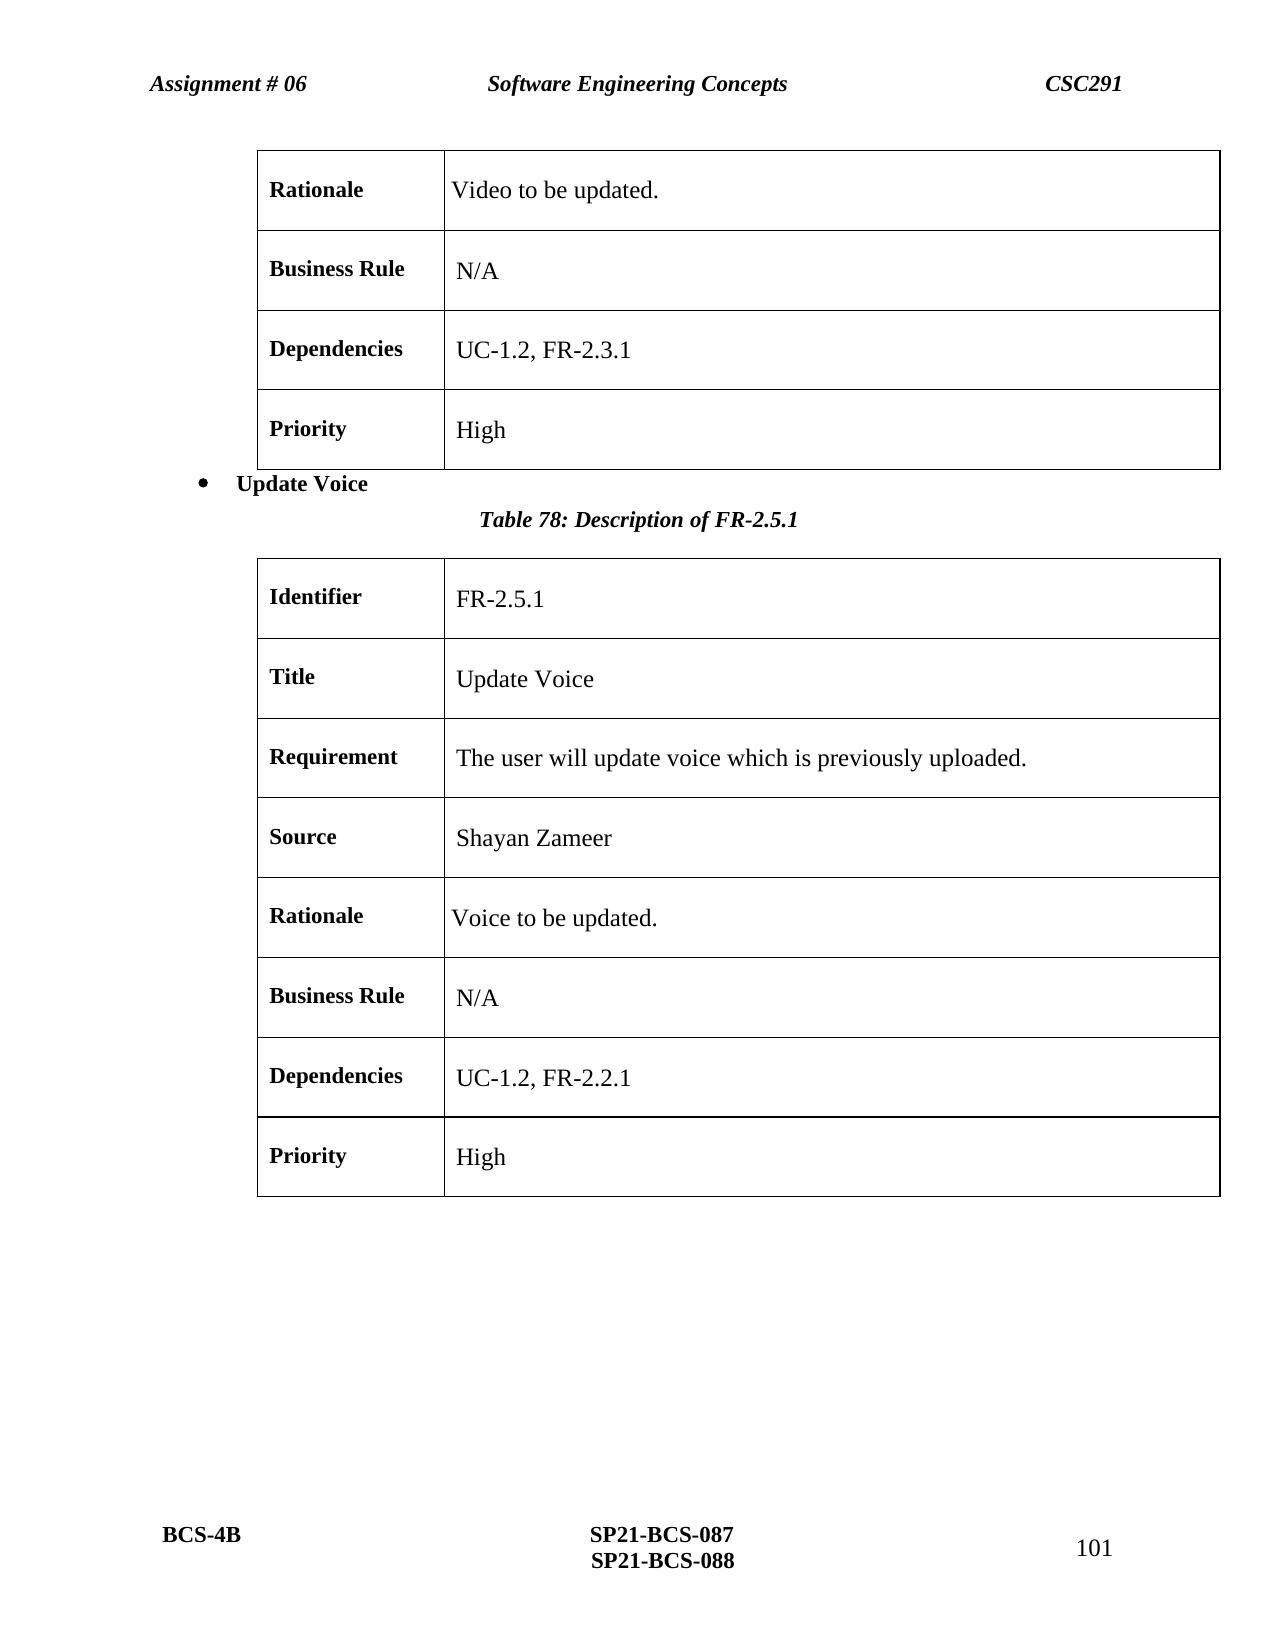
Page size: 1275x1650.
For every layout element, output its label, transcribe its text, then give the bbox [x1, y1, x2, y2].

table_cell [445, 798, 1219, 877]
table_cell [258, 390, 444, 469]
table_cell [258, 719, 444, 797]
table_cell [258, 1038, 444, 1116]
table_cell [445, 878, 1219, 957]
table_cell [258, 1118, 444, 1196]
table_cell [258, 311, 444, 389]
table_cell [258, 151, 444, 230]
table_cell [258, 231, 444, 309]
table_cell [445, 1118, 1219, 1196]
list Update Voice [199, 470, 1125, 497]
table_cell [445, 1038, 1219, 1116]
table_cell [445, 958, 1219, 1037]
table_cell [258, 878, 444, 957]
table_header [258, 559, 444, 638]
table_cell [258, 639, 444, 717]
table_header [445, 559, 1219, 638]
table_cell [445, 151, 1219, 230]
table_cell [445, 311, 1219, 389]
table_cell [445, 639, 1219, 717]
text Table 78: Description of FR-2.5.1 [154, 506, 1125, 533]
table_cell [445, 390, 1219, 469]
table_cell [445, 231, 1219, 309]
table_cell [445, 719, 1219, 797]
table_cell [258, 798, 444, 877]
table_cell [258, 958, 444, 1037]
